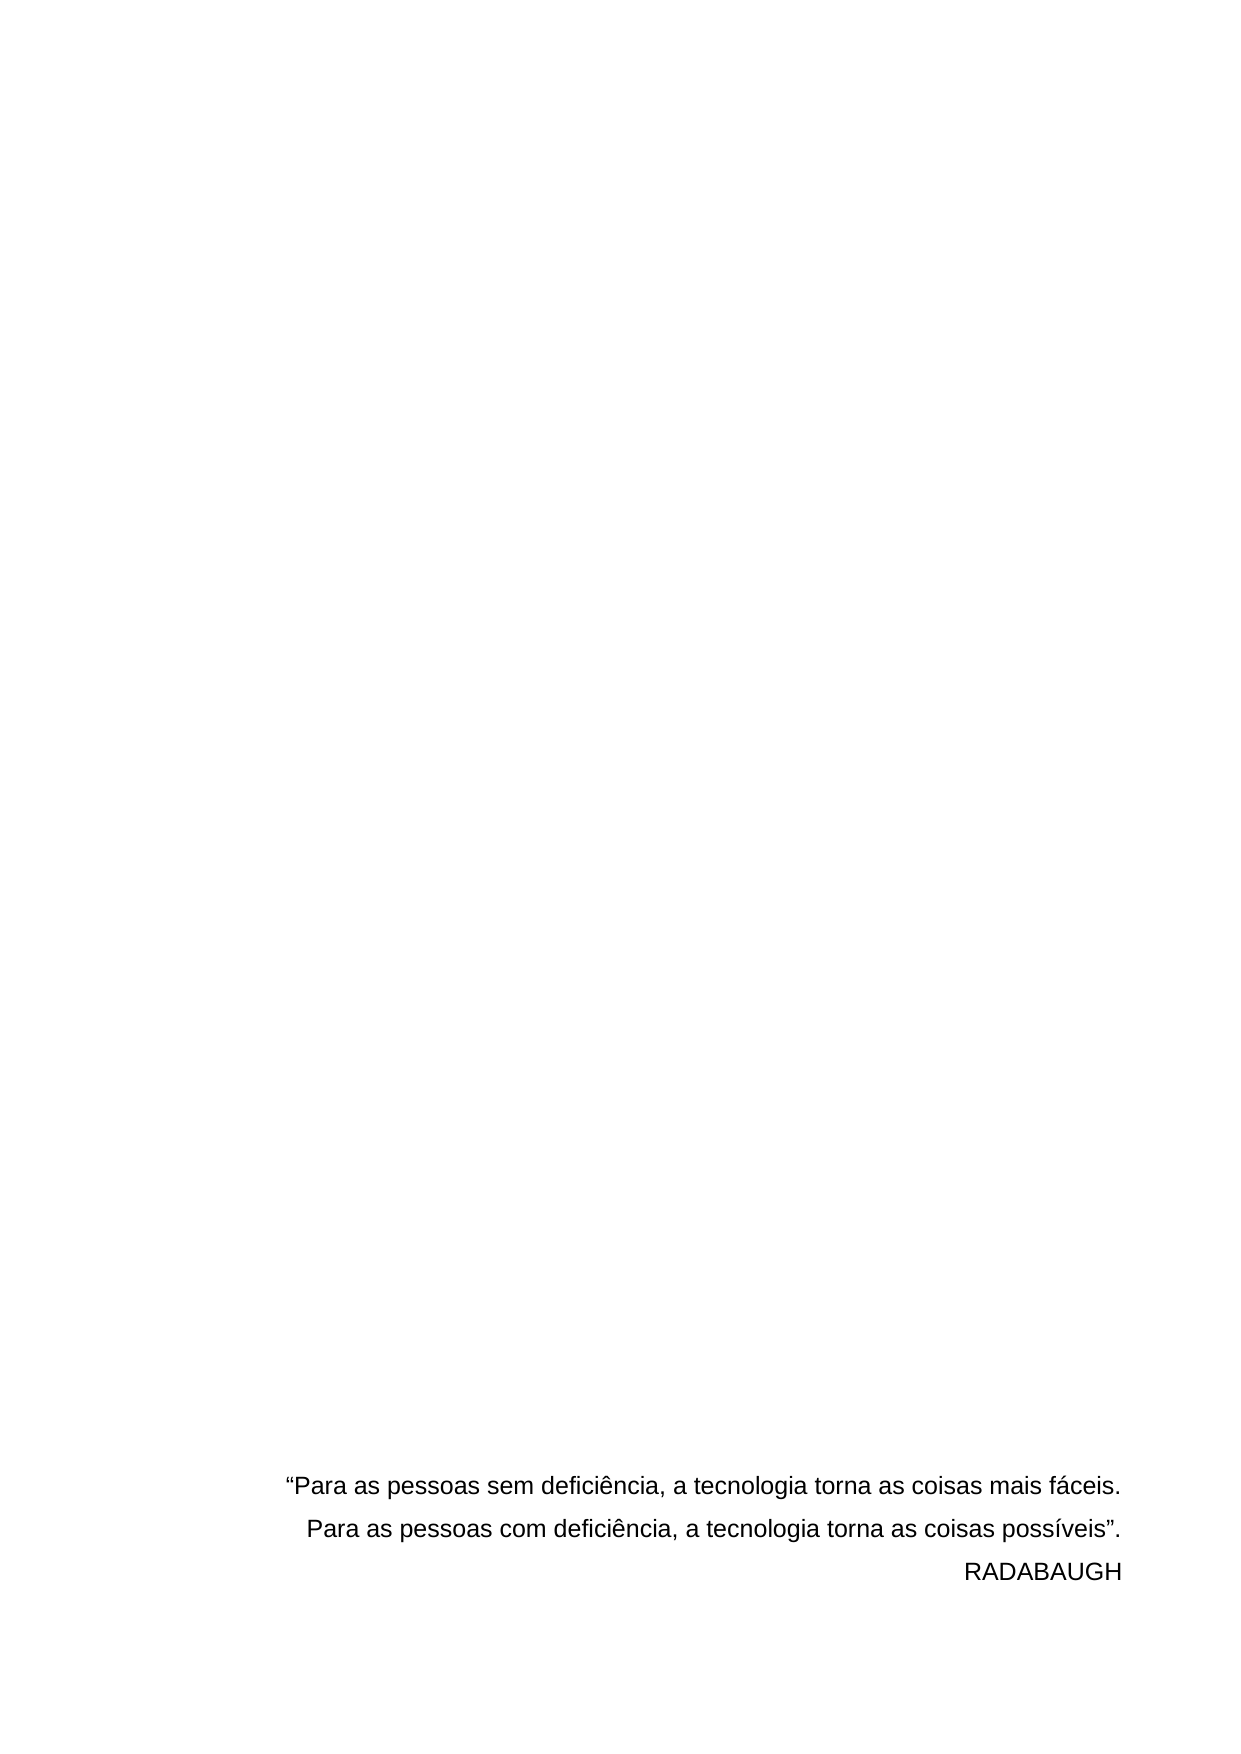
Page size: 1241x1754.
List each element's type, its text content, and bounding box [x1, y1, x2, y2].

text “Para as pessoas sem deficiência, a tecnologia torna as coisas mais fáceis. [118, 1471, 1122, 1500]
text Para as pessoas com deficiência, a tecnologia torna as coisas possíveis”. [118, 1514, 1122, 1543]
text RADABAUGH [118, 1557, 1122, 1586]
